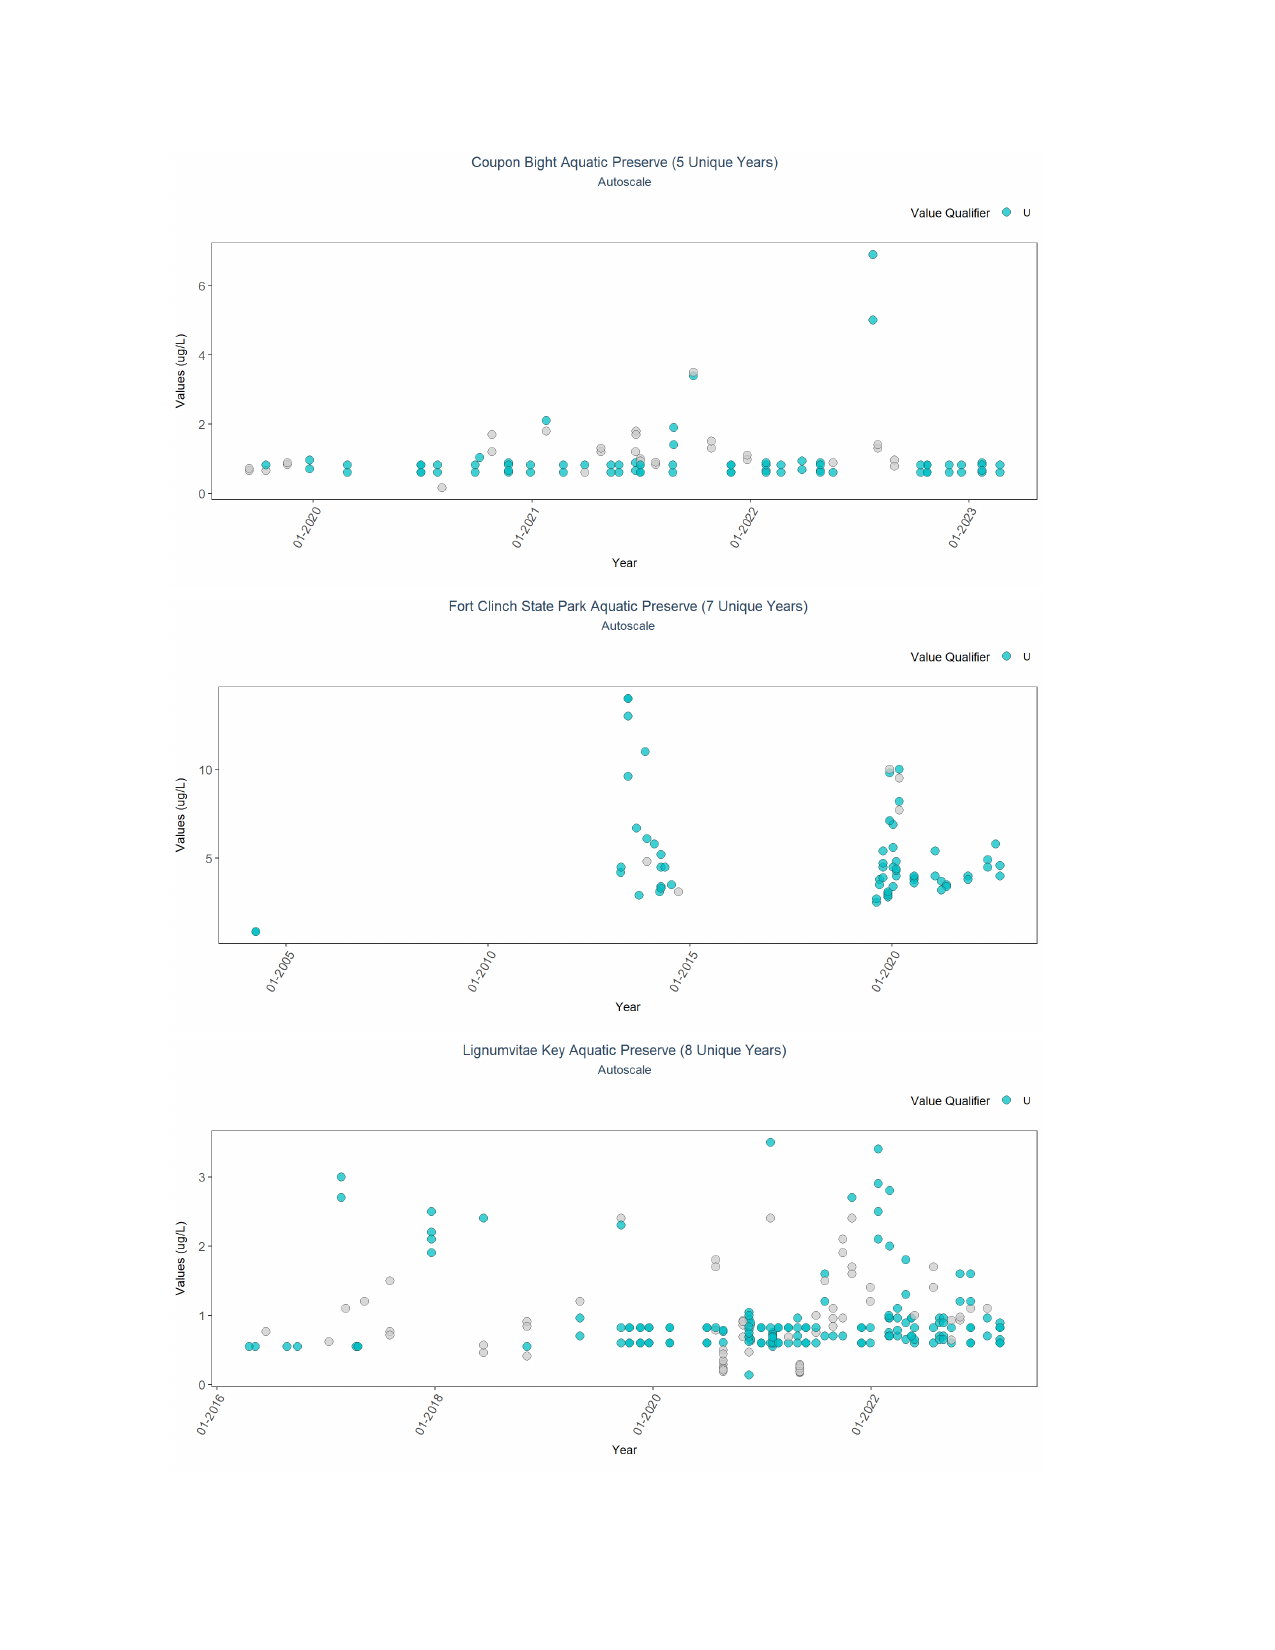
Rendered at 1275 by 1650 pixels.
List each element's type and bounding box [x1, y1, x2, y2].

picture [168, 1037, 1044, 1475]
picture [168, 593, 1044, 1032]
picture [168, 150, 1044, 588]
